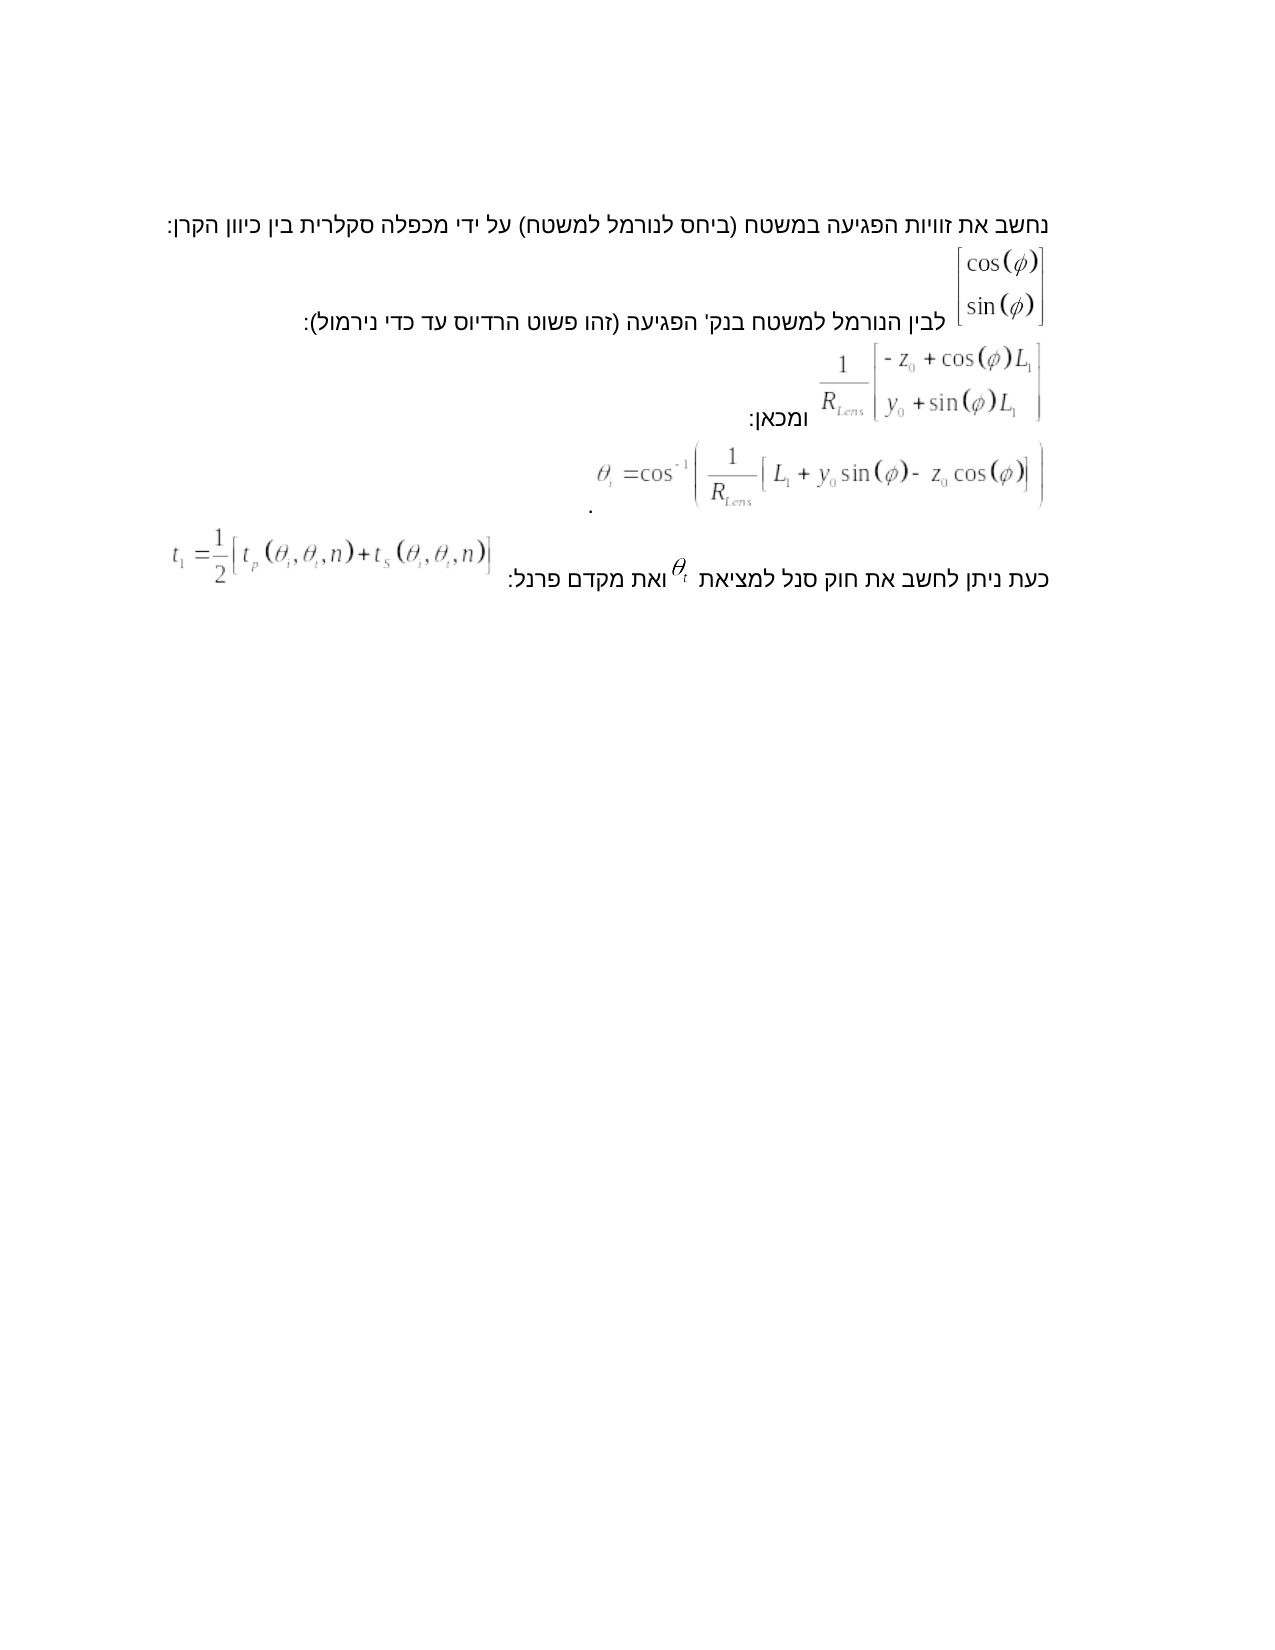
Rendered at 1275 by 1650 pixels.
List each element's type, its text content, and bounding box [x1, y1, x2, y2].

list כעת ניתן לחשב את חוק סנל למציאת ואת מקדם פרנל: [150, 522, 1050, 592]
list נחשב את זוויות הפגיעה במשטח (ביחס לנורמל למשטח) על ידי מכפלה סקלרית בין כיוון הקרן: לבין הנורמל למשטח בנק' הפגיעה (זהו פשוט הרדיוס עד כדי נירמול): ומכאן: . [150, 212, 1050, 519]
